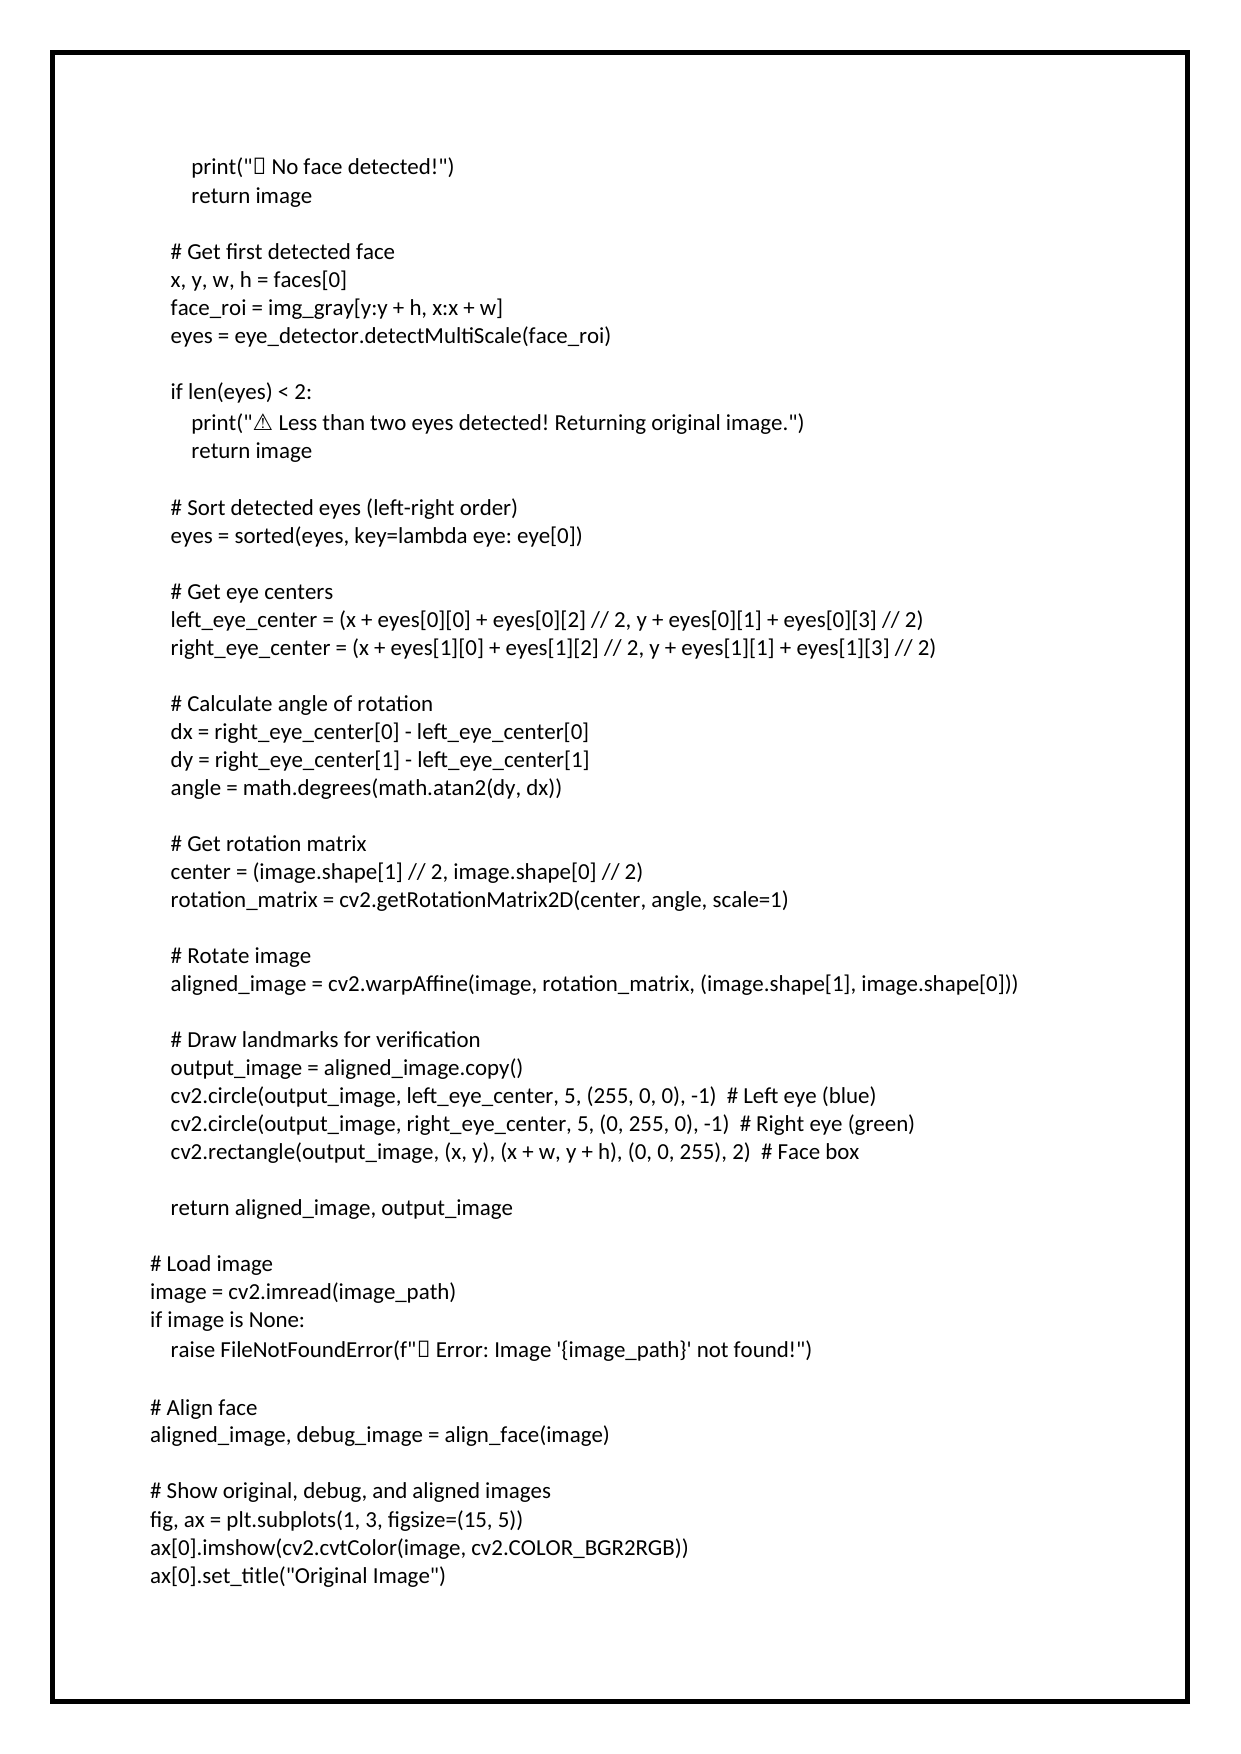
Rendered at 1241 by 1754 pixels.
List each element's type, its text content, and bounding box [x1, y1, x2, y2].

text # Align face [150, 1393, 1090, 1421]
text cv2.circle(output_image, right_eye_center, 5, (0, 255, 0), -1) # Right eye (green) [150, 1109, 1090, 1137]
text ax[0].set_title("Original Image") [150, 1561, 1090, 1589]
text if len(eyes) < 2: [150, 377, 1090, 405]
text eyes = sorted(eyes, key=lambda eye: eye[0]) [150, 521, 1090, 549]
text # Calculate angle of rotation [150, 689, 1090, 717]
text eyes = eye_detector.detectMultiScale(face_roi) [150, 321, 1090, 349]
text aligned_image = cv2.warpAffine(image, rotation_matrix, (image.shape[1], image.shape[0])) [150, 969, 1090, 997]
text left_eye_center = (x + eyes[0][0] + eyes[0][2] // 2, y + eyes[0][1] + eyes[0][3] // 2) [150, 605, 1090, 633]
text cv2.rectangle(output_image, (x, y), (x + w, y + h), (0, 0, 255), 2) # Face box [150, 1137, 1090, 1165]
text # Load image [150, 1249, 1090, 1277]
text dy = right_eye_center[1] - left_eye_center[1] [150, 745, 1090, 773]
text right_eye_center = (x + eyes[1][0] + eyes[1][2] // 2, y + eyes[1][1] + eyes[1][3] // 2) [150, 633, 1090, 661]
text # Sort detected eyes (left-right order) [150, 493, 1090, 521]
text # Show original, debug, and aligned images [150, 1477, 1090, 1505]
text if image is None: [150, 1305, 1090, 1333]
text # Get rotation matrix [150, 829, 1090, 857]
text print("❌ No face detected!") [150, 150, 1090, 181]
text output_image = aligned_image.copy() [150, 1053, 1090, 1081]
text # Get eye centers [150, 577, 1090, 605]
text aligned_image, debug_image = align_face(image) [150, 1421, 1090, 1449]
text fig, ax = plt.subplots(1, 3, figsize=(15, 5)) [150, 1505, 1090, 1533]
text rotation_matrix = cv2.getRotationMatrix2D(center, angle, scale=1) [150, 885, 1090, 913]
text raise FileNotFoundError(f"❌ Error: Image '{image_path}' not found!") [150, 1333, 1090, 1364]
text image = cv2.imread(image_path) [150, 1277, 1090, 1305]
text return aligned_image, output_image [150, 1193, 1090, 1221]
text cv2.circle(output_image, left_eye_center, 5, (255, 0, 0), -1) # Left eye (blue) [150, 1081, 1090, 1109]
text dx = right_eye_center[0] - left_eye_center[0] [150, 717, 1090, 745]
text ax[0].imshow(cv2.cvtColor(image, cv2.COLOR_BGR2RGB)) [150, 1533, 1090, 1561]
text x, y, w, h = faces[0] [150, 265, 1090, 293]
text return image [150, 181, 1090, 209]
text # Rotate image [150, 941, 1090, 969]
text angle = math.degrees(math.atan2(dy, dx)) [150, 773, 1090, 801]
text return image [150, 437, 1090, 465]
text face_roi = img_gray[y:y + h, x:x + w] [150, 293, 1090, 321]
text print("⚠️ Less than two eyes detected! Returning original image.") [150, 405, 1090, 437]
text # Get first detected face [150, 237, 1090, 265]
text # Draw landmarks for verification [150, 1025, 1090, 1053]
text center = (image.shape[1] // 2, image.shape[0] // 2) [150, 857, 1090, 885]
